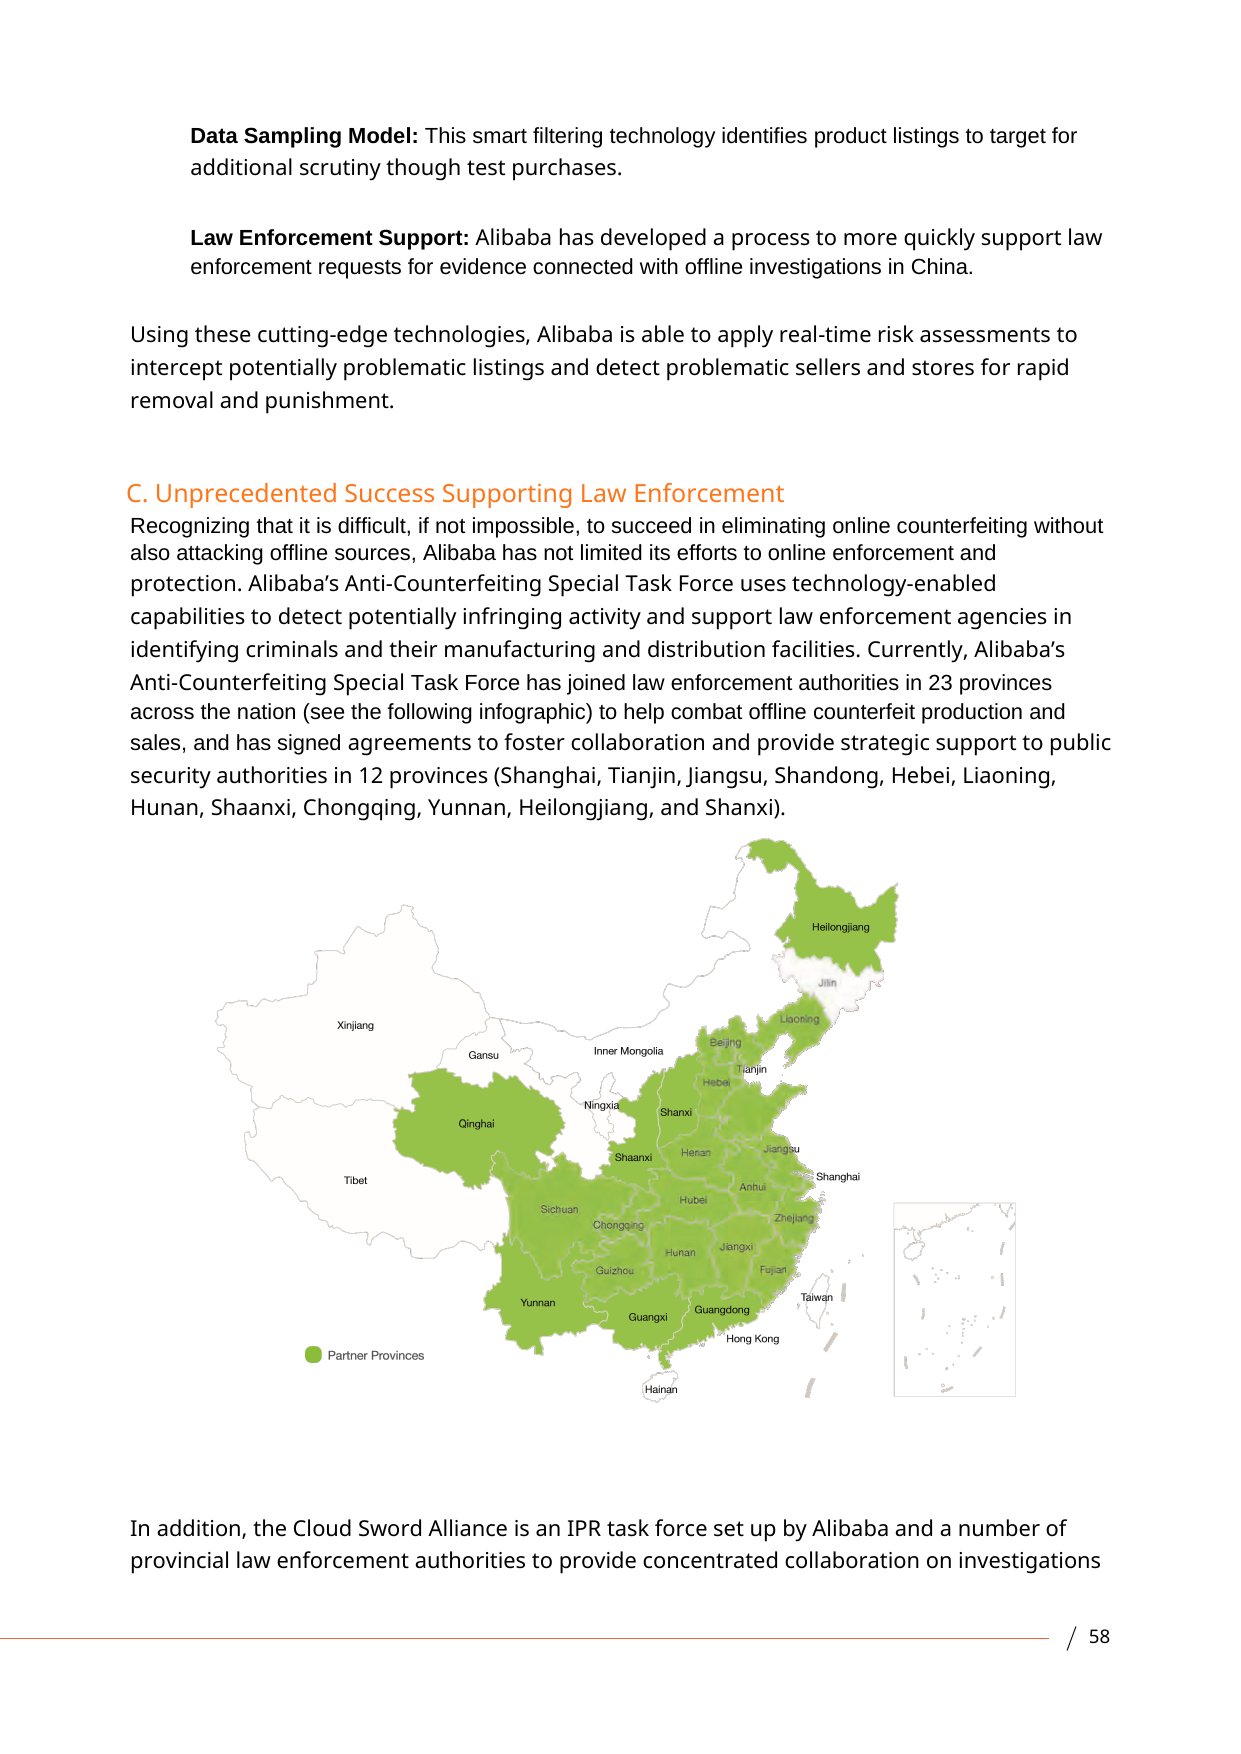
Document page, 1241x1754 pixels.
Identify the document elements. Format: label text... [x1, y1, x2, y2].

text Using these cutting-edge technologies, Alibaba is able to apply real-time risk assessments to intercept potentially problematic listings and detect problematic sellers and stores for rapid removal and punishment. [130, 319, 1113, 414]
text Law Enforcement Support: Alibaba has developed a process to more quickly support law enforcement requests for evidence connected with offline investigations in China. [190, 222, 1114, 279]
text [130, 1513, 1105, 1575]
picture [214, 837, 1016, 1403]
subtitle C. Unprecedented Success Supporting Law Enforcement [126, 475, 1119, 509]
text Recognizing that it is difficult, if not impossible, to succeed in eliminating online counterfeiting without also attacking offline sources, Alibaba has not limited its efforts to online enforcement and protection. Alibaba’s Anti-Counterfeiting Special Task Force uses technology-enabled capabilities to detect potentially infringing activity and support law enforcement agencies in identifying criminals and their manufacturing and distribution facilities. Currently, Alibaba’s Anti-Counterfeiting Special Task Force has joined law enforcement authorities in 23 provinces across the nation (see the following infographic) to help combat offline counterfeit production and sales, and has signed agreements to foster collaboration and provide strategic support to public security authorities in 12 provinces (Shanghai, Tianjin, Jiangsu, Shandong, Hebei, Liaoning, Hunan, Shaanxi, Chongqing, Yunnan, Heilongjiang, and Shanxi). [130, 513, 1113, 822]
text Data Sampling Model: This smart filtering technology identifies product listings to target for additional scrutiny though test purchases. [190, 123, 1114, 181]
